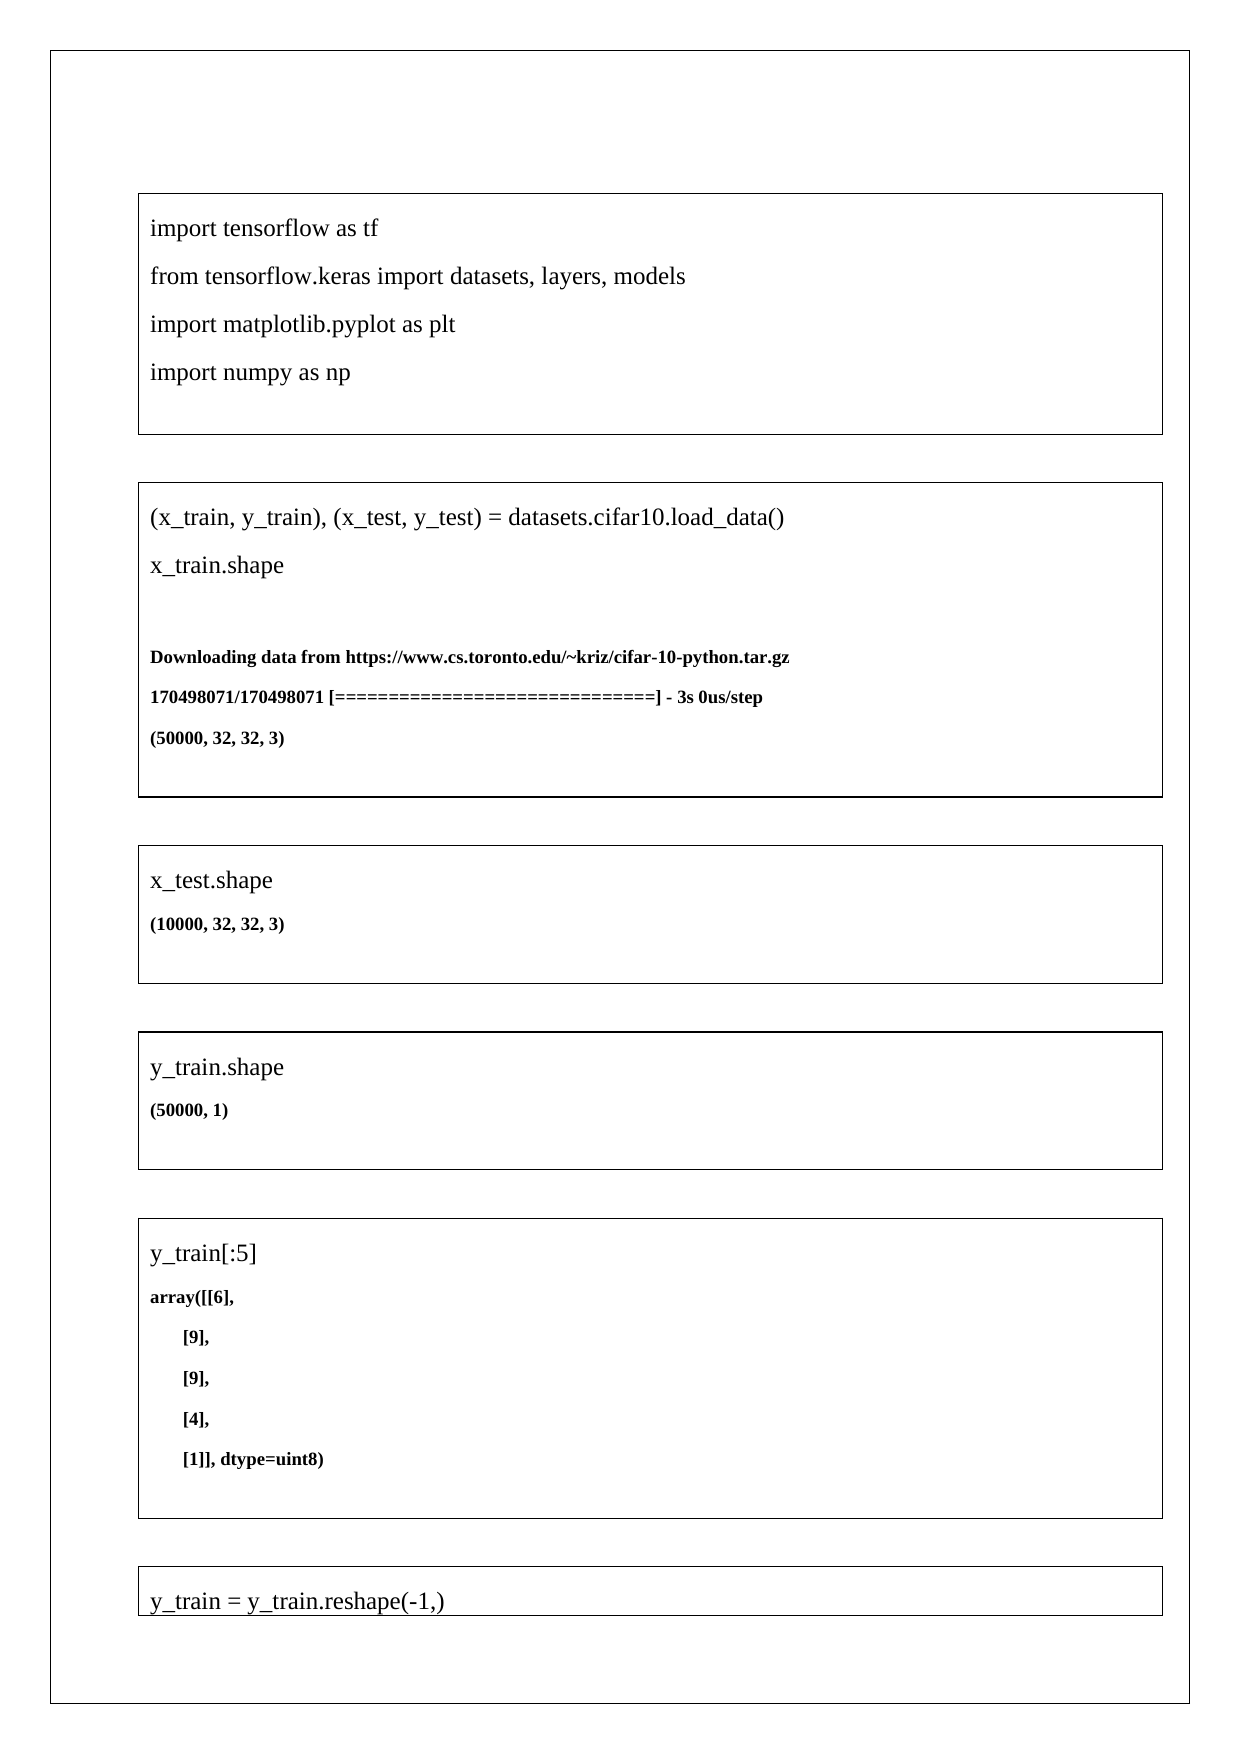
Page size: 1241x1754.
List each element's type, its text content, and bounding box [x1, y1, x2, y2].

table_header (x_train, y_train), (x_test, y_test) = datasets.cifar10.load_data() x_train.shape Downloading data from https://www.cs.toronto.edu/~kriz/cifar-10-python.tar.gz 170498071/170498071 [==============================] - 3s 0us/step (50000, 32, 32, 3) [139, 483, 1162, 796]
table_header y_train.shape (50000, 1) [139, 1033, 1162, 1169]
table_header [139, 1567, 1162, 1615]
table_header import tensorflow as tf from tensorflow.keras import datasets, layers, models import matplotlib.pyplot as plt import numpy as np [139, 194, 1162, 433]
table_header y_train[:5] array([[6], [9], [9], [4], [1]], dtype=uint8) [139, 1219, 1162, 1517]
table_header x_test.shape (10000, 32, 32, 3) [139, 846, 1162, 983]
